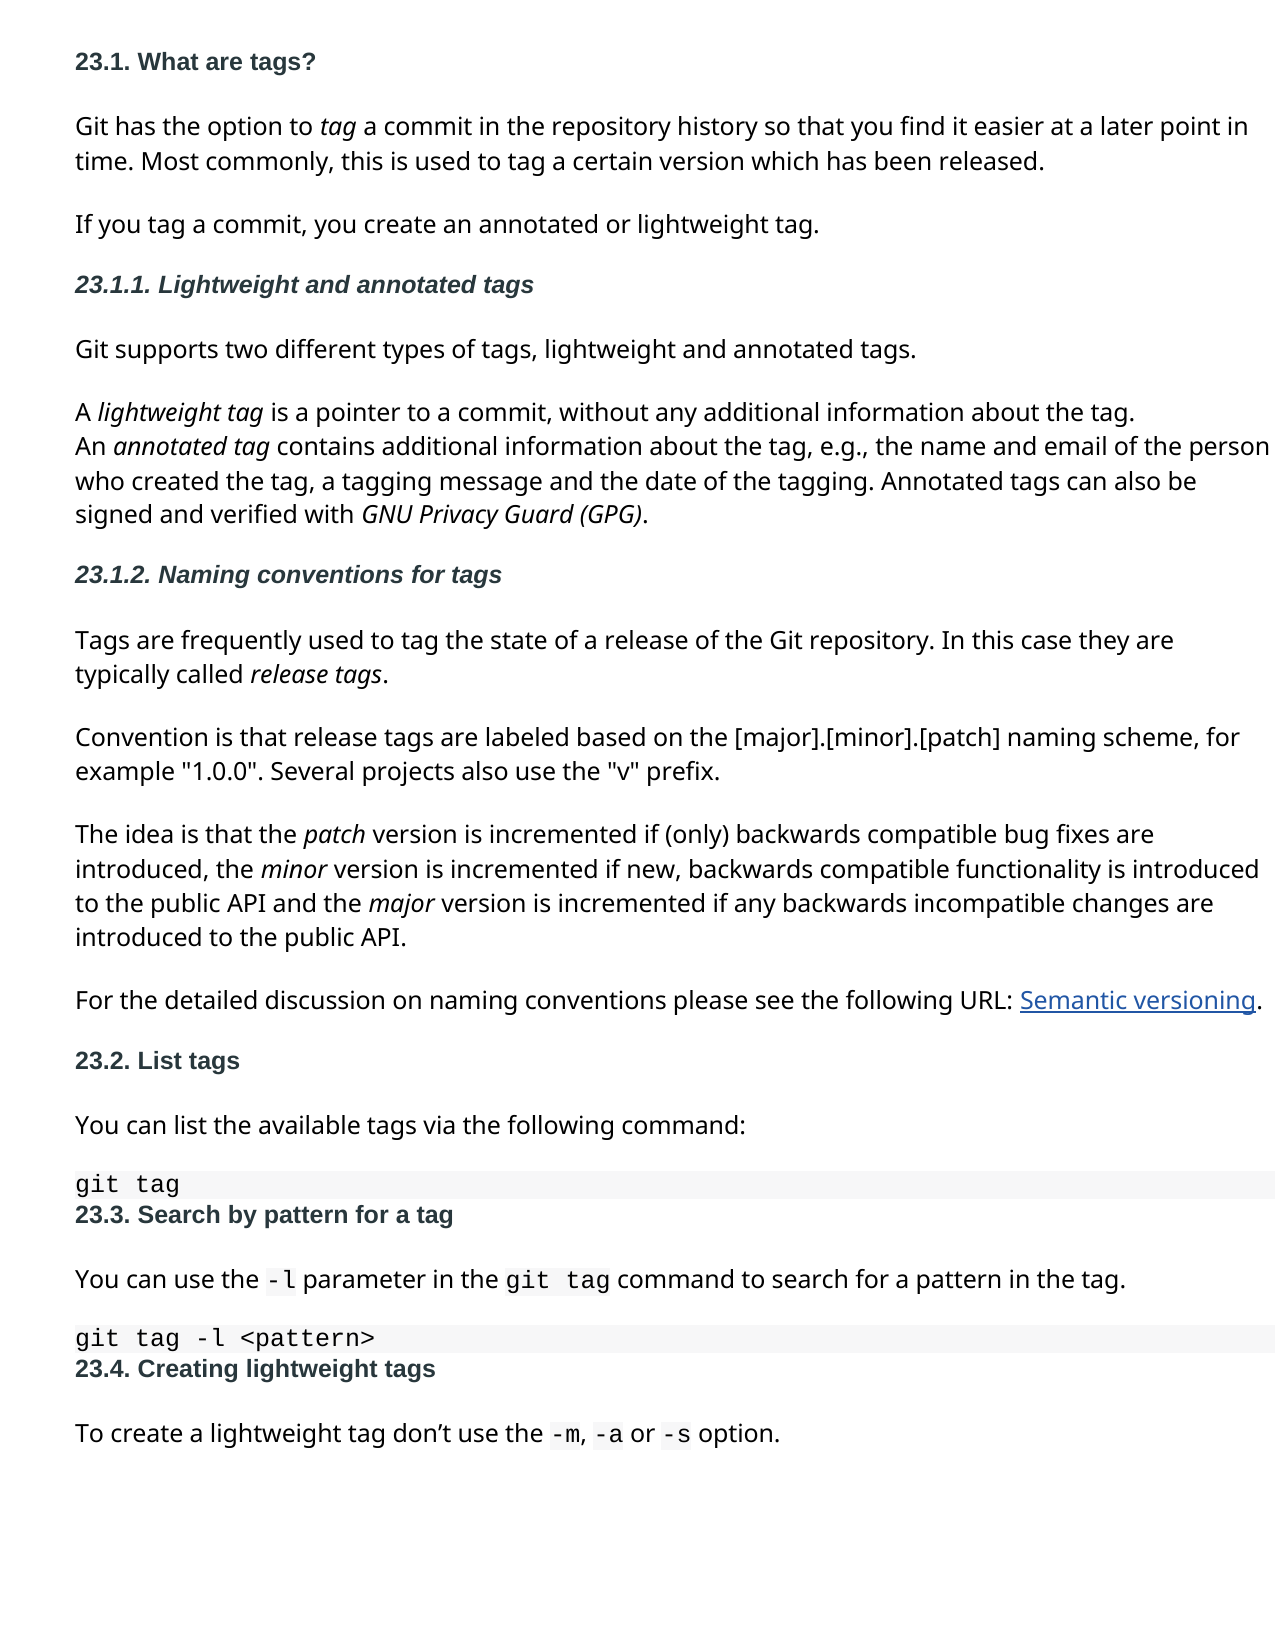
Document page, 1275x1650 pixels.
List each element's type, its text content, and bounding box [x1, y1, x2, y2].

subtitle 23.2. List tags [75, 1046, 1275, 1074]
text Git supports two different types of tags, lightweight and annotated tags. [75, 332, 1275, 366]
text You can list the available tags via the following command: [75, 1108, 1275, 1142]
subtitle 23.1.1. Lightweight and annotated tags [75, 269, 1275, 298]
text A lightweight tag is a pointer to a commit, without any additional information about the tag. An annotated tag contains additional information about the tag, e.g., the name and email of the person who created the tag, a tagging message and the date of the tagging. Annotated tags can also be signed and verified with GNU Privacy Guard (GPG). [75, 395, 1275, 531]
text If you tag a commit, you create an annotated or lightweight tag. [75, 206, 1275, 240]
text Tags are frequently used to tag the state of a release of the Git repository. In this case they are typically called release tags. [75, 623, 1275, 691]
subtitle 23.4. Creating lightweight tags [75, 1353, 1275, 1382]
text For the detailed discussion on naming conventions please see the following URL: Semantic versioning. [75, 983, 1275, 1017]
text To create a lightweight tag don’t use the -m, -a or -s option. [75, 1416, 1275, 1450]
text Convention is that release tags are labeled based on the [major].[minor].[patch] naming scheme, for example "1.0.0". Several projects also use the "v" prefix. [75, 720, 1275, 788]
text git tag -l <pattern> [75, 1325, 1275, 1353]
subtitle 23.1. What are tags? [75, 47, 1275, 76]
text You can use the -l parameter in the git tag command to search for a pattern in the tag. [75, 1262, 1275, 1296]
text git tag [75, 1171, 1275, 1199]
subtitle 23.1.2. Naming conventions for tags [75, 560, 1275, 589]
text The idea is that the patch version is incremented if (only) backwards compatible bug fixes are introduced, the minor version is incremented if new, backwards compatible functionality is introduced to the public API and the major version is incremented if any backwards incompatible changes are introduced to the public API. [75, 817, 1275, 953]
text Git has the option to tag a commit in the repository history so that you find it easier at a later point in time. Most commonly, this is used to tag a certain version which has been released. [75, 109, 1275, 177]
subtitle 23.3. Search by pattern for a tag [75, 1199, 1275, 1228]
